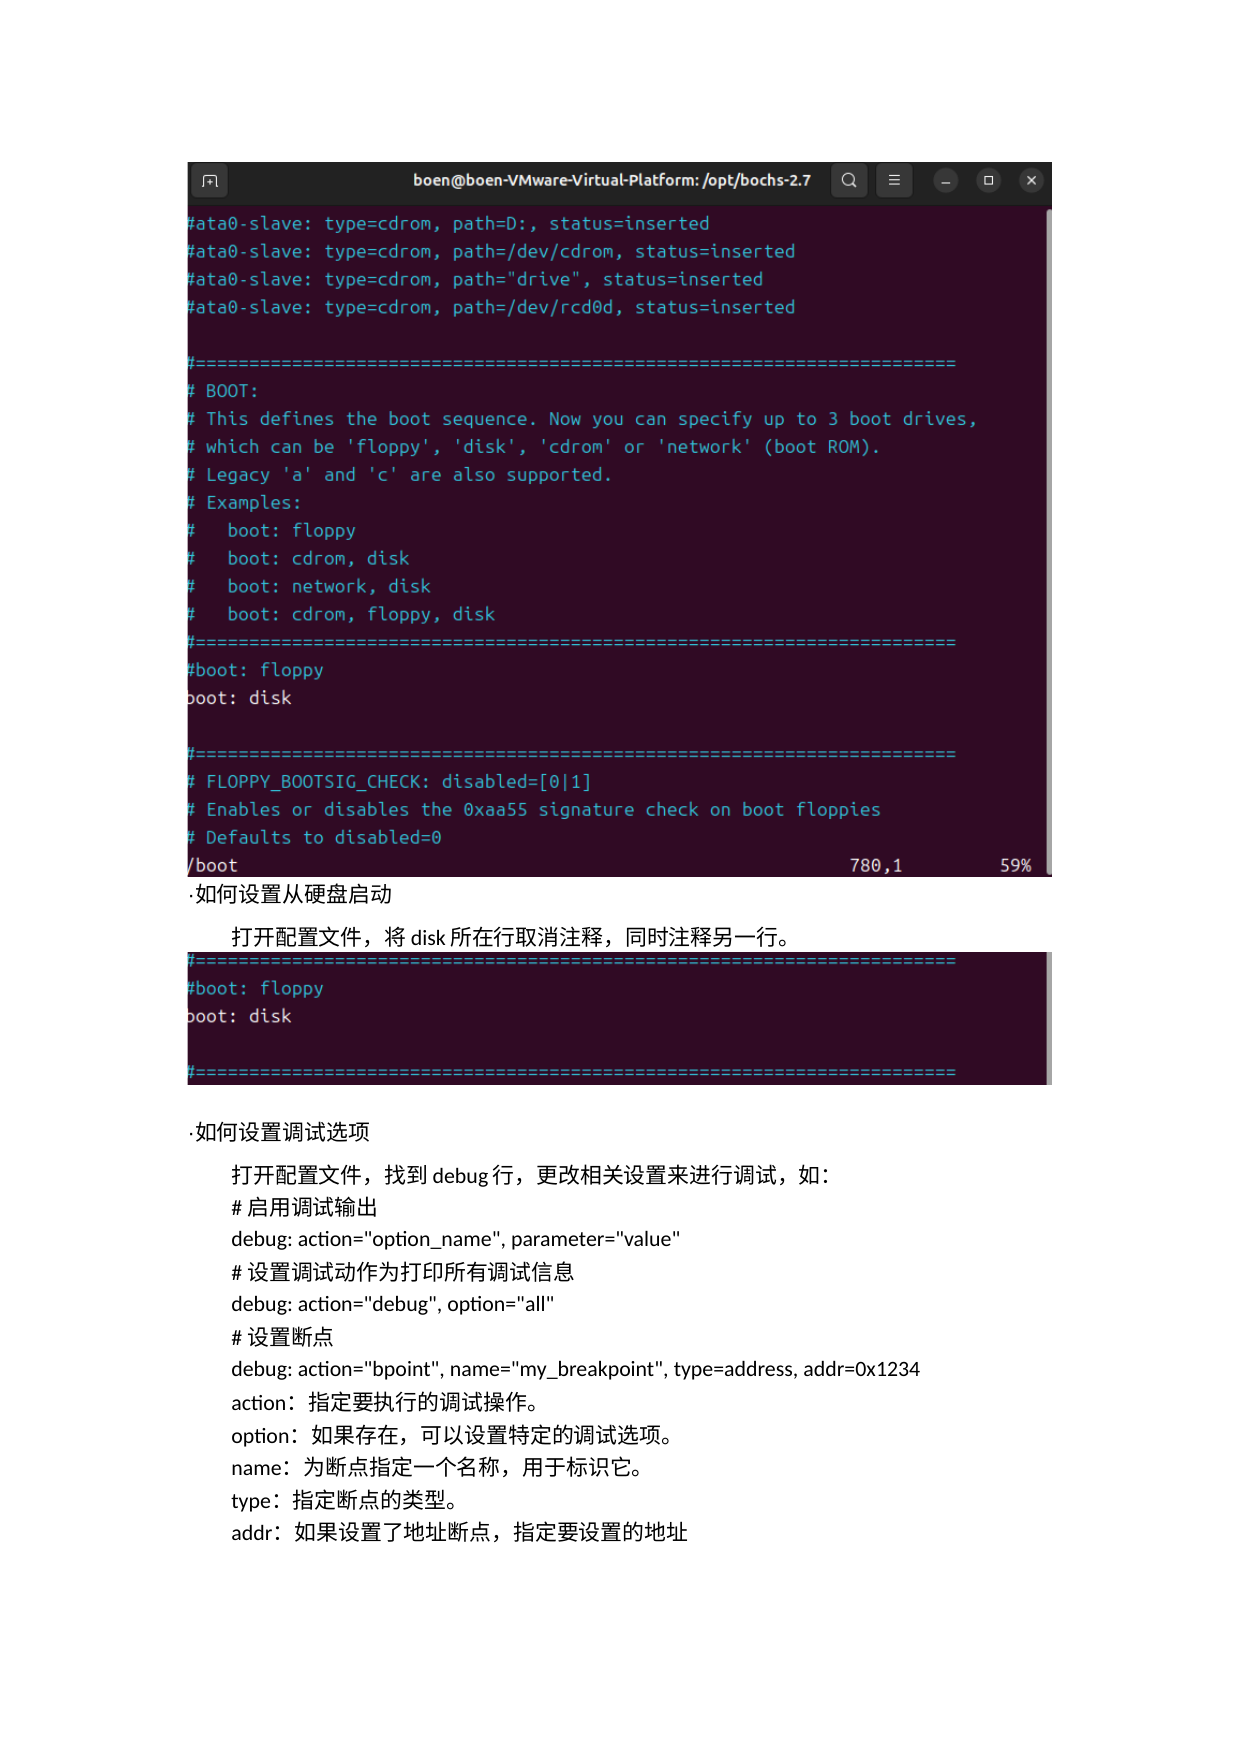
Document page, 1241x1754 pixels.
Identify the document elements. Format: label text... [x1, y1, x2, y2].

text option：如果存在，可以设置特定的调试选项。 [187, 1417, 1053, 1450]
text 打开配置文件，找到debug行，更改相关设置来进行调试，如： [187, 1157, 1053, 1190]
text 打开配置文件，将disk所在行取消注释，同时注释另一行。 [187, 919, 1053, 952]
text debug: action="option_name", parameter="value" [187, 1222, 1053, 1255]
subtitle ·如何设置调试选项 [187, 1114, 1053, 1147]
text # 设置断点 [187, 1320, 1053, 1352]
subtitle ·如何设置从硬盘启动 [187, 877, 1053, 909]
text debug: action="bpoint", name="my_breakpoint", type=address, addr=0x1234 [187, 1352, 1053, 1385]
text # 设置调试动作为打印所有调试信息 [187, 1255, 1053, 1287]
text action：指定要执行的调试操作。 [187, 1385, 1053, 1417]
text # 启用调试输出 [187, 1190, 1053, 1222]
text addr：如果设置了地址断点，指定要设置的地址 [187, 1515, 1053, 1547]
picture [187, 952, 1052, 1085]
picture [187, 162, 1052, 877]
text type：指定断点的类型。 [187, 1482, 1053, 1515]
text debug: action="debug", option="all" [187, 1287, 1053, 1320]
text name：为断点指定一个名称，用于标识它。 [187, 1450, 1053, 1482]
